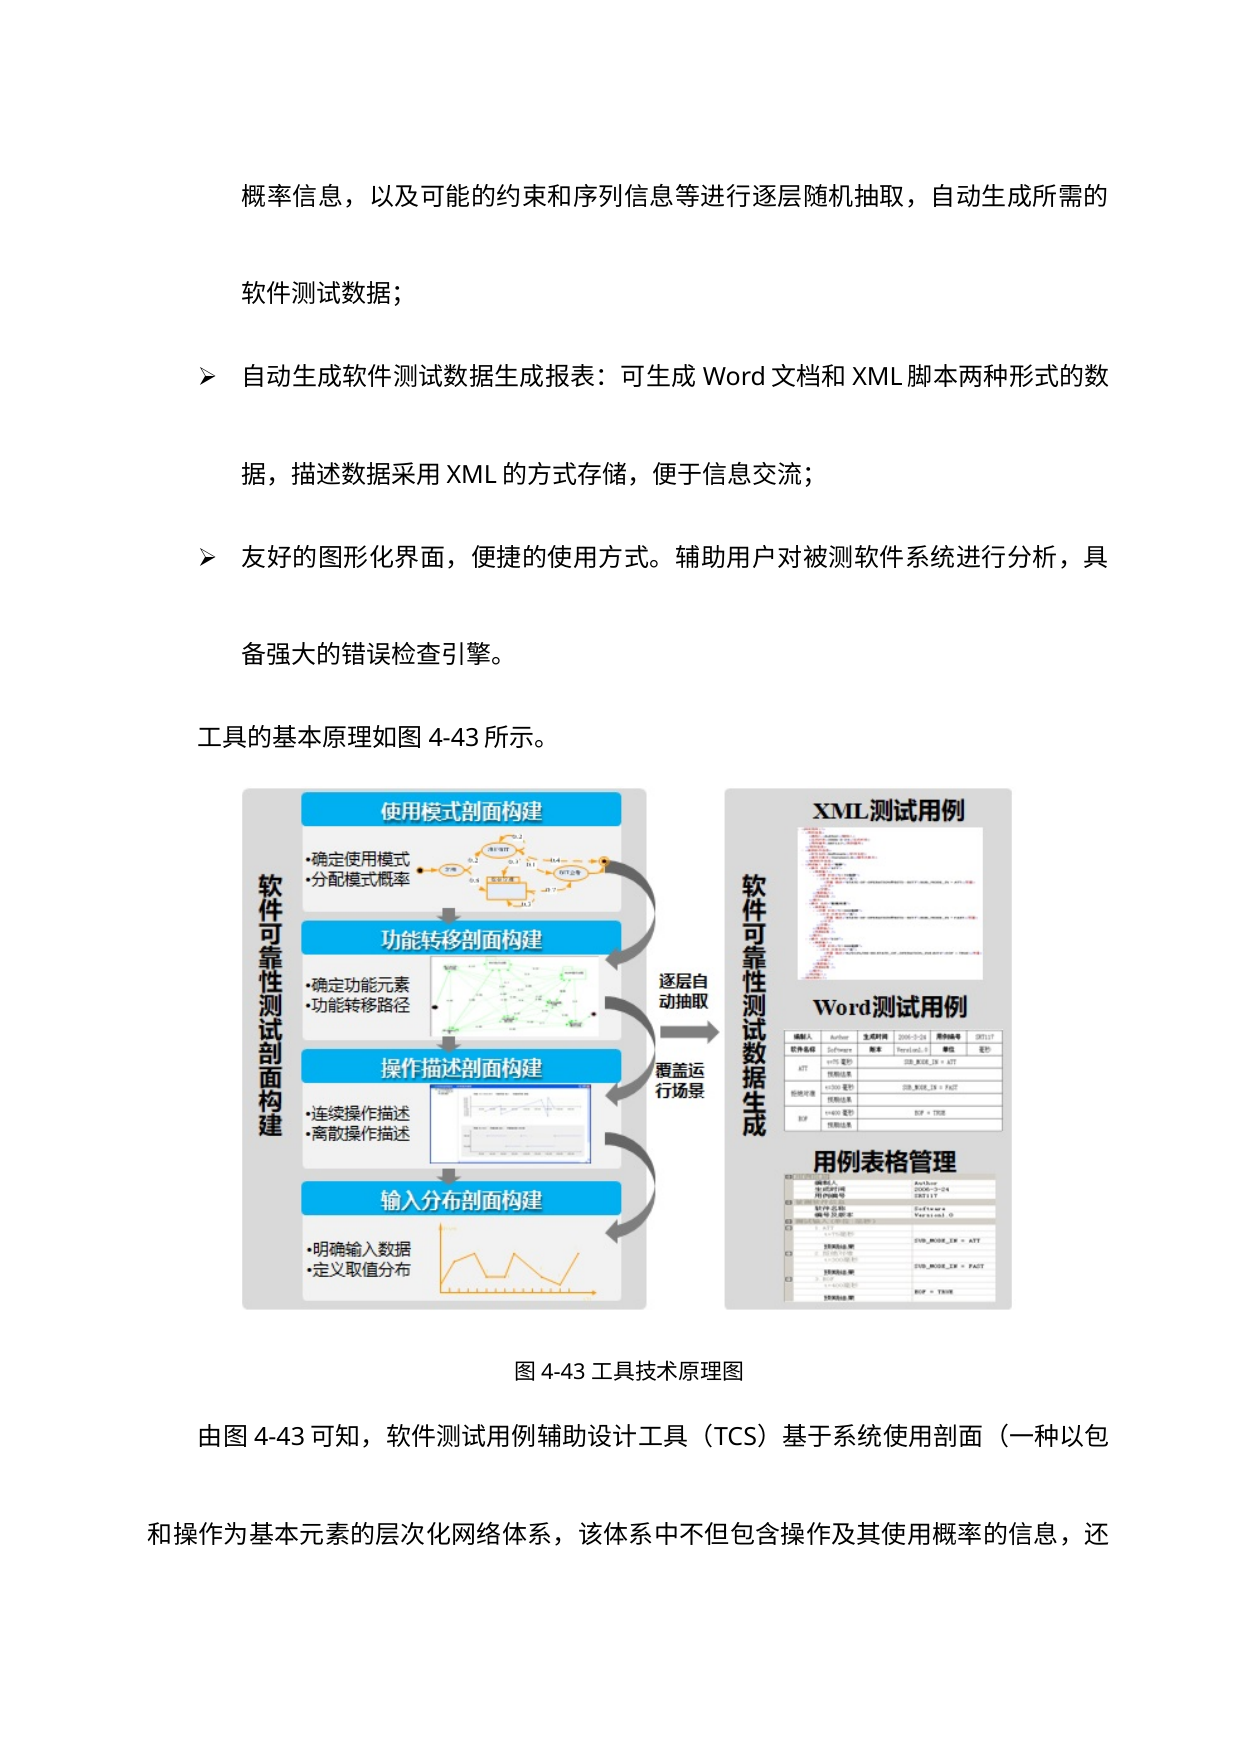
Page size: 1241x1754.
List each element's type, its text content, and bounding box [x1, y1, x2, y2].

text 工具的基本原理如图 4-43所示。 [148, 703, 1110, 768]
list 友好的图形化界面，便捷的使用方式。辅助用户对被测软件系统进行分析，具备强大的错误检查引擎。 [198, 523, 1110, 685]
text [148, 1402, 1110, 1565]
picture [241, 786, 1017, 1311]
text 图 4-43 工具技术原理图 [148, 1354, 1110, 1387]
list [198, 162, 1110, 324]
list 自动生成软件测试数据生成报表：可生成Word文档和XML脚本两种形式的数据，描述数据采用XML的方式存储，便于信息交流； [198, 342, 1110, 505]
